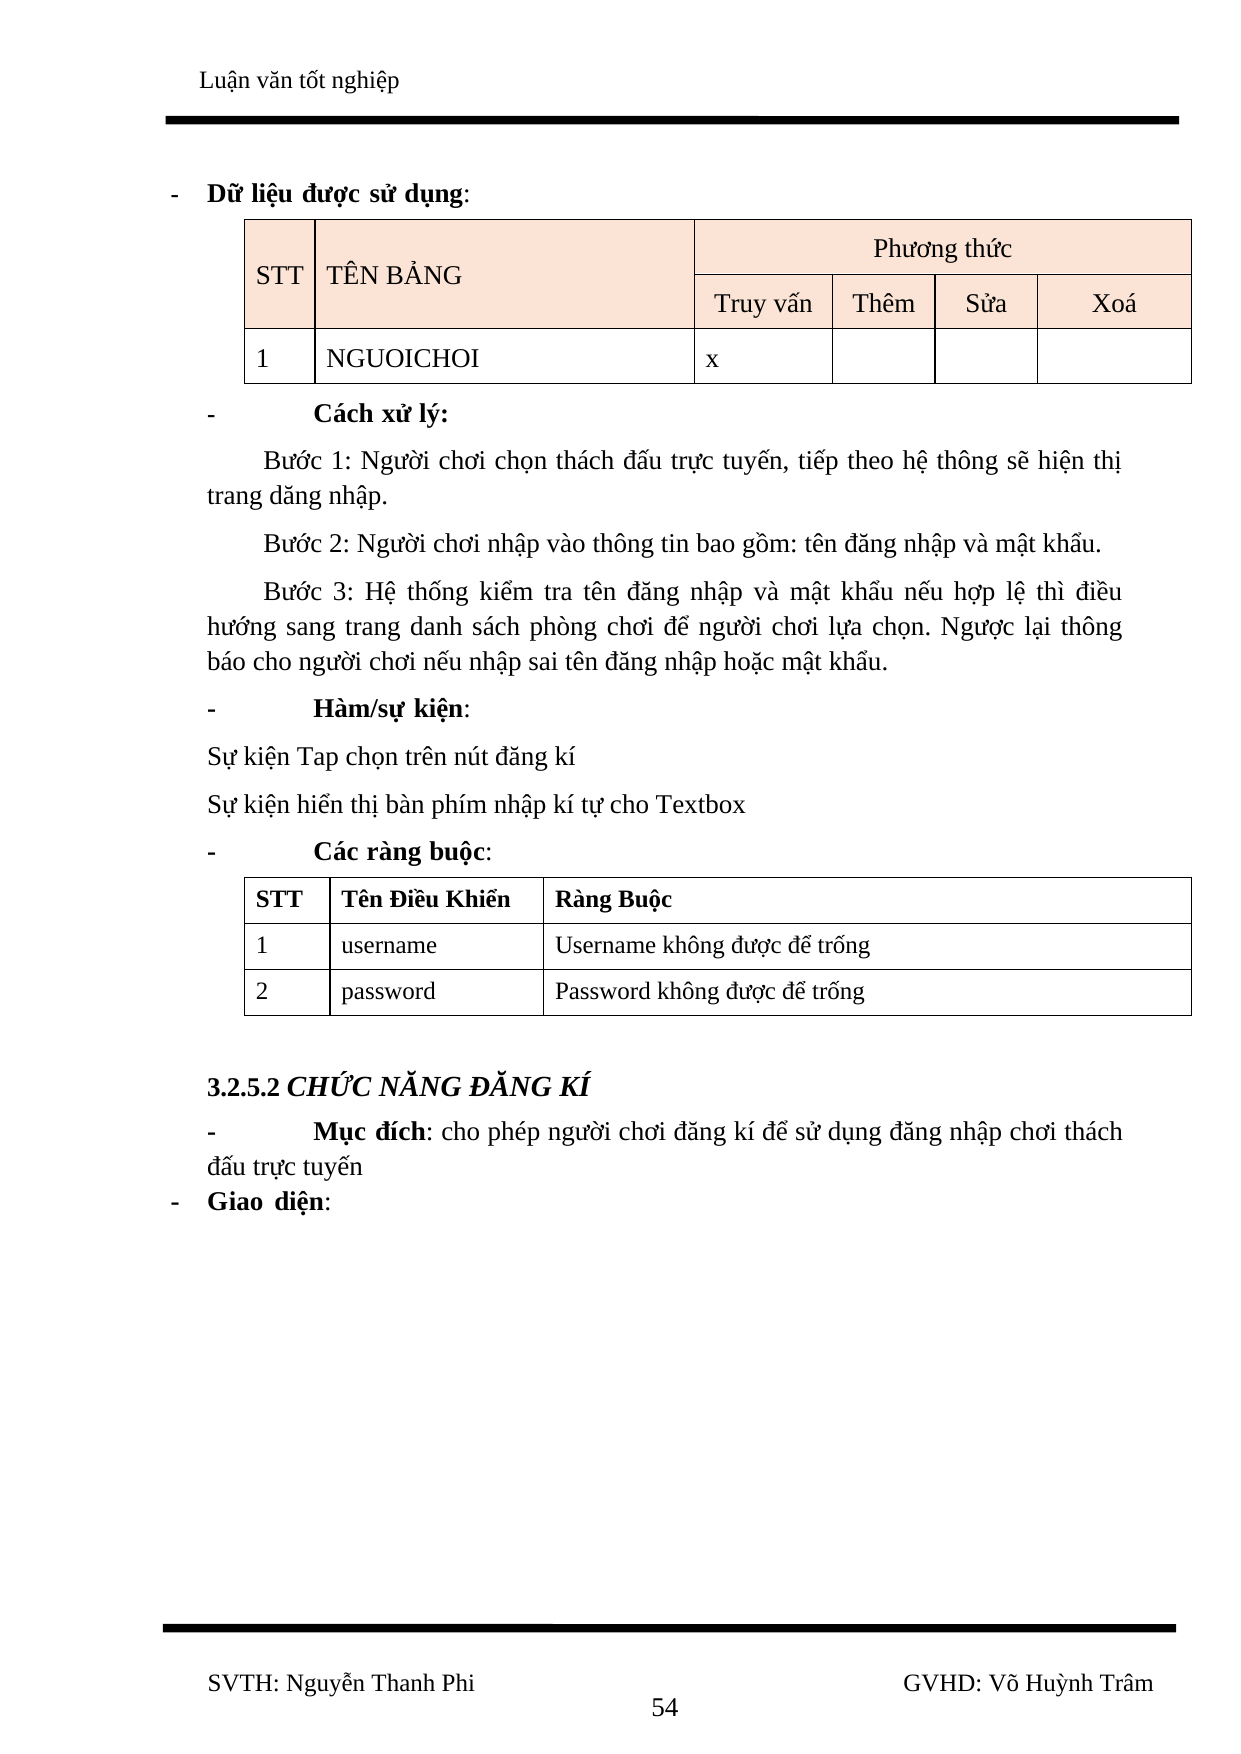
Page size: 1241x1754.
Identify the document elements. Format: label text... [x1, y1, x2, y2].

text Sự kiện hiển thị bàn phím nhập kí tự cho Textbox [207, 788, 1124, 819]
text Sự kiện Tap chọn trên nút đăng kí [207, 740, 1124, 771]
table_cell [1038, 329, 1191, 383]
text - Các ràng buộc: [207, 835, 1124, 866]
table_header STT [245, 220, 314, 328]
table_header Tên Điều Khiển [331, 878, 543, 923]
table_cell [936, 329, 1037, 383]
table_cell Username không được để trống [544, 924, 1191, 969]
subtitle 3.2.5.2 CHỨC NĂNG ĐĂNG KÍ [207, 1068, 1122, 1102]
text Bước 2: Người chơi nhập vào thông tin bao gồm: tên đăng nhập và mật khẩu. [207, 527, 1123, 558]
table_header STT [245, 878, 329, 923]
table_cell Truy vấn [695, 275, 832, 328]
table_cell NGUOICHOI [316, 329, 694, 383]
table_cell 1 [245, 329, 314, 383]
table_cell Password không được để trống [544, 970, 1191, 1015]
table_cell Thêm [833, 275, 934, 328]
text - Dữ liệu được sử dụng: [170, 177, 1116, 208]
text - Giao diện: [170, 1185, 1117, 1216]
text - Hàm/sự kiện: [207, 692, 1124, 724]
table_cell 2 [245, 970, 329, 1015]
table_cell Xoá [1038, 275, 1191, 328]
table_header TÊN BẢNG [316, 220, 694, 328]
table_cell username [331, 924, 543, 969]
text Bước 3: Hệ thống kiểm tra tên đăng nhập và mật khẩu nếu hợp lệ thì điều hướng sang trang danh sách phòng chơi để người chơi lựa chọn. Ngược lại thông báo cho người chơi nếu nhập sai tên đăng nhập hoặc mật khẩu. [207, 575, 1123, 676]
table_header Ràng Buộc [544, 878, 1191, 923]
table_cell [833, 329, 934, 383]
table_cell password [331, 970, 543, 1015]
table_cell Sửa [936, 275, 1037, 328]
table_header Phương thức [695, 220, 1191, 273]
text - Cách xử lý: [207, 397, 1123, 428]
table_cell x [695, 329, 832, 383]
text Bước 1: Người chơi chọn thách đấu trực tuyến, tiếp theo hệ thông sẽ hiện thị trang dăng nhập. [207, 444, 1123, 511]
table_cell 1 [245, 924, 329, 969]
text - Mục đích: cho phép người chơi đăng kí để sử dụng đăng nhập chơi thách đấu trực tuyến [207, 1115, 1124, 1181]
